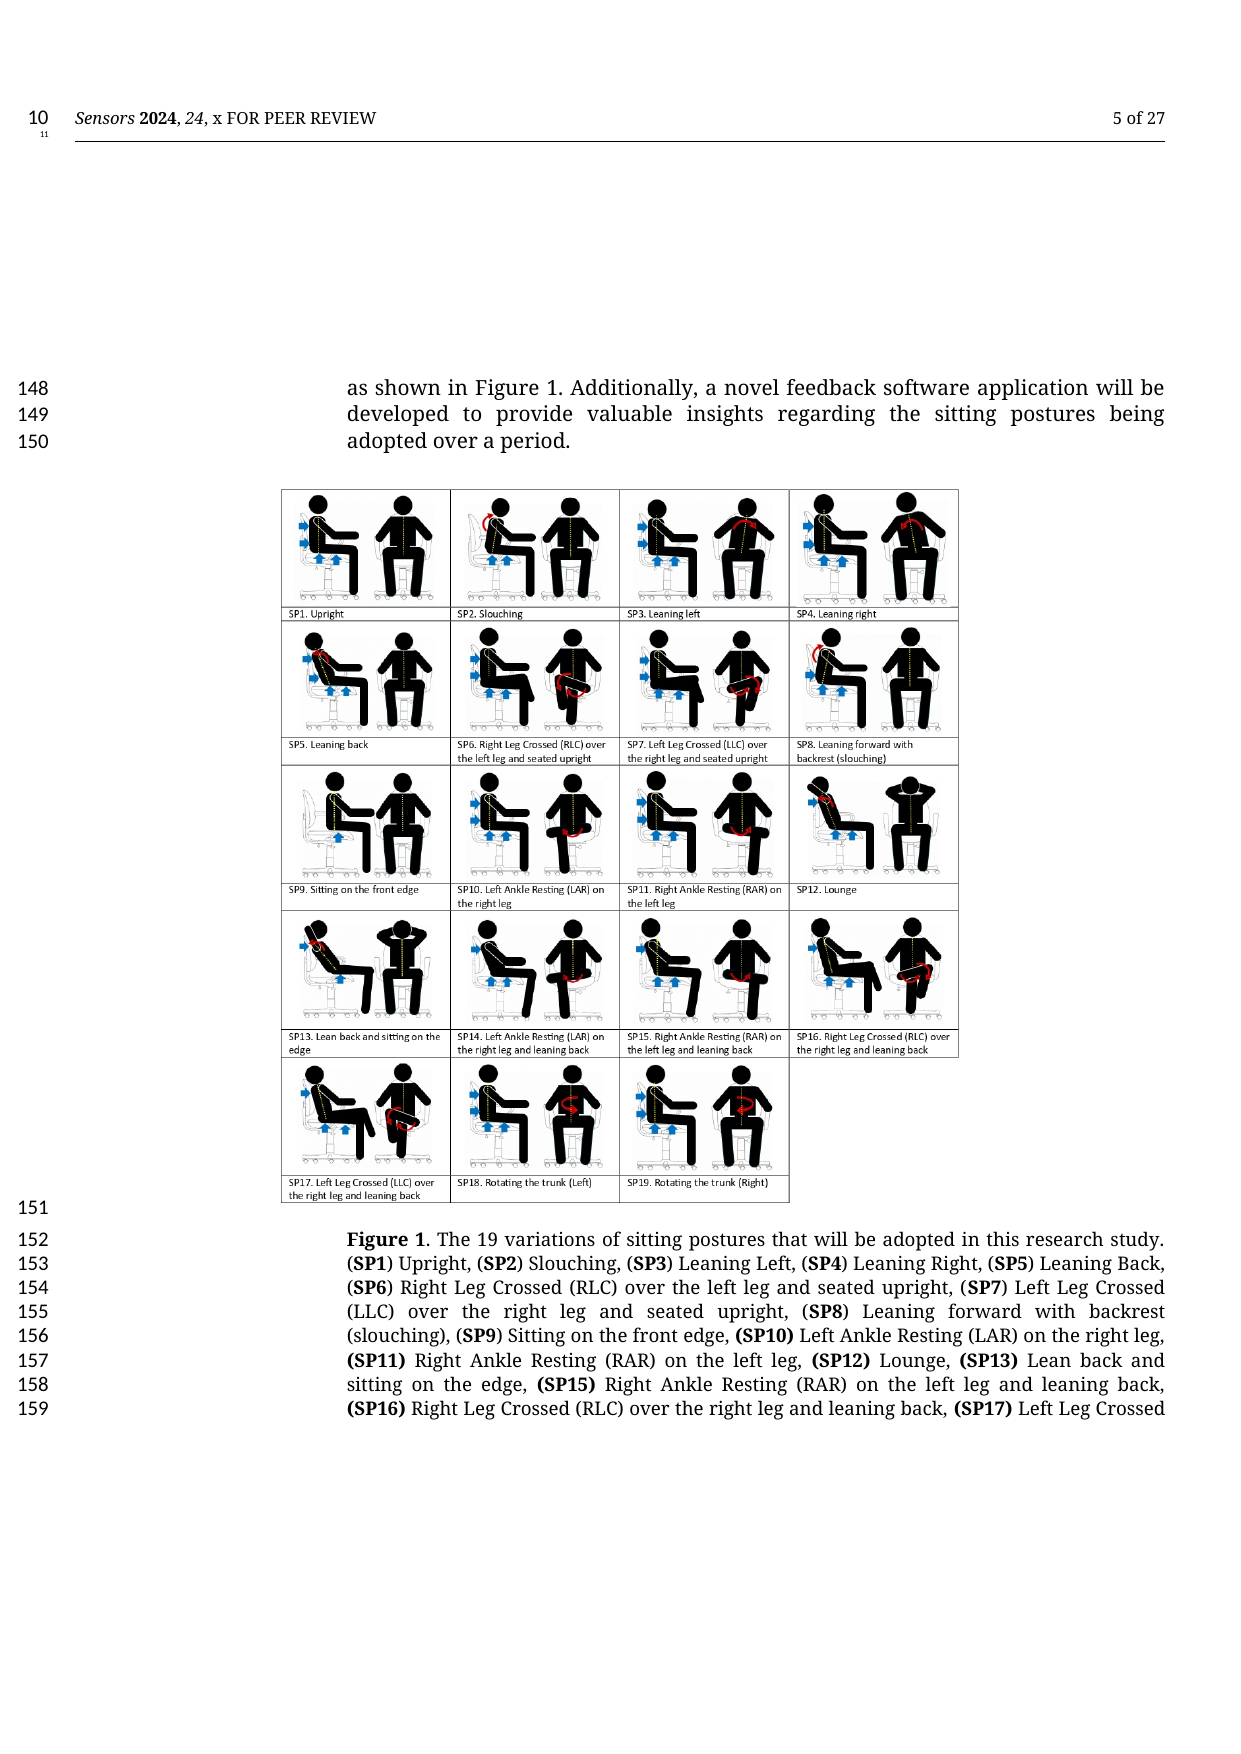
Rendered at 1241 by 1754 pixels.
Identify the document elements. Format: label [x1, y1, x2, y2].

text [347, 1227, 1165, 1421]
picture [270, 480, 970, 1215]
text [347, 374, 1165, 455]
